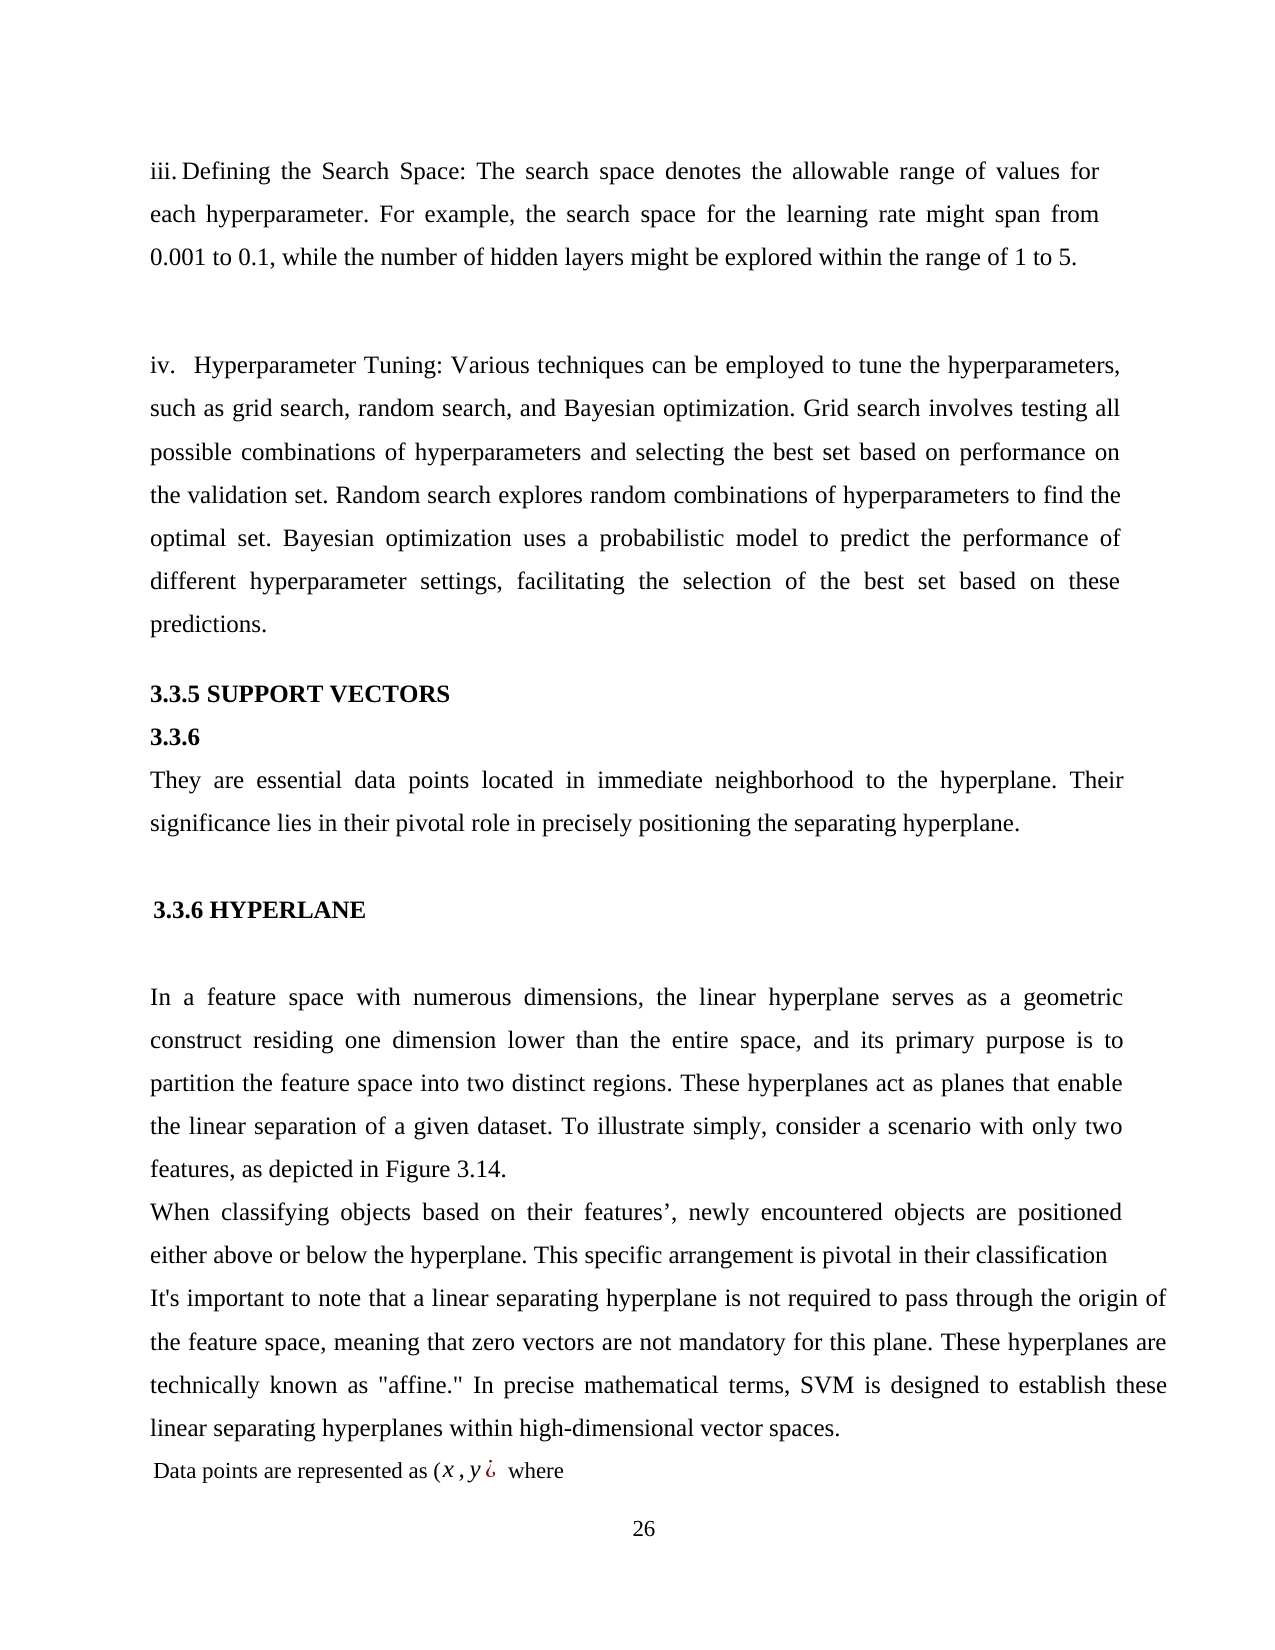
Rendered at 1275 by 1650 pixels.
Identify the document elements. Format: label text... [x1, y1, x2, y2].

text It's important to note that a linear separating hyperplane is not required to pass through the origin of the feature space, meaning that zero vectors are not mandatory for this plane. These hyperplanes are technically known as "affine." In precise mathematical terms, SVM is designed to establish these linear separating hyperplanes within high-dimensional vector spaces. [150, 1283, 1169, 1442]
text They are essential data points located in immediate neighborhood to the hyperplane. Their significance lies in their pivotal role in precisely positioning the separating hyperplane. [150, 765, 1124, 837]
list SUPPORT VECTORS [150, 679, 1169, 707]
list Defining the Search Space: The search space denotes the allowable range of values for each hyperparameter. For example, the search space for the learning rate might span from 0.001 to 0.1, while the number of hidden layers might be explored within the range of 1 to 5. [150, 156, 1100, 271]
text In a feature space with numerous dimensions, the linear hyperplane serves as a geometric construct residing one dimension lower than the entire space, and its primary purpose is to partition the feature space into two distinct regions. These hyperplanes act as planes that enable the linear separation of a given dataset. To illustrate simply, consider a scenario with only two features, as depicted in Figure 3.14. [150, 982, 1125, 1183]
text Data points are represented as ( where [119, 1456, 1169, 1484]
list Hyperparameter Tuning: Various techniques can be employed to tune the hyperparameters, such as grid search, random search, and Bayesian optimization. Grid search involves testing all possible combinations of hyperparameters and selecting the best set based on performance on the validation set. Random search explores random combinations of hyperparameters to find the optimal set. Bayesian optimization uses a probabilistic model to predict the performance of different hyperparameter settings, facilitating the selection of the best set based on these predictions. [150, 350, 1121, 638]
text 3.3.6 HYPERLANE [119, 895, 1169, 924]
text When classifying objects based on their features’, newly encountered objects are positioned either above or below the hyperplane. This specific arrangement is pivotal in their classification [150, 1197, 1123, 1269]
